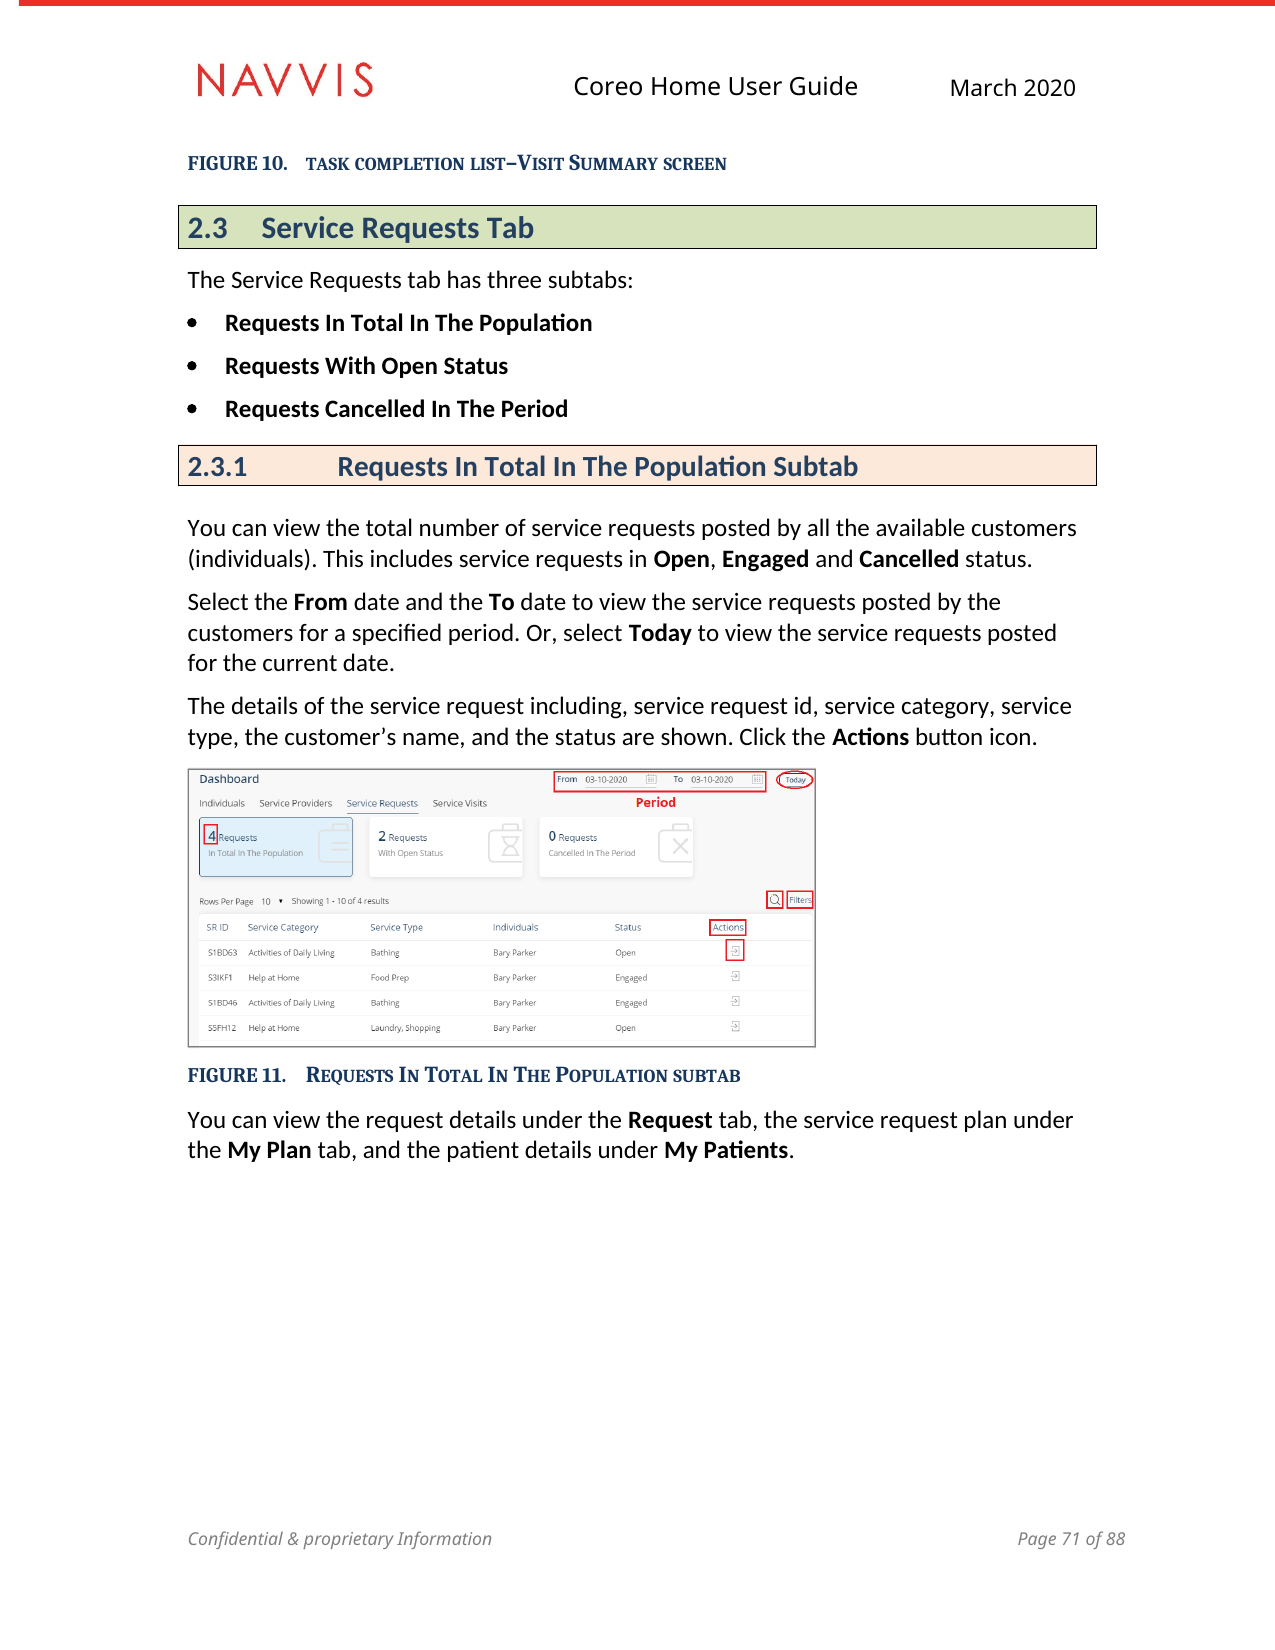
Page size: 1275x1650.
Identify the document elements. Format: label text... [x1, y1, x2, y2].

list Requests Cancelled In The Period [187, 393, 1087, 424]
text You can view the total number of service requests posted by all the available customers (individuals). This includes service requests in Open, Engaged and Cancelled status. [187, 513, 1087, 574]
text Requests In Total In The Population subtab [187, 1061, 1087, 1088]
subtitle Service Requests Tab [179, 206, 1096, 248]
text task completion list–Visit Summary screen [187, 150, 1087, 176]
text The details of the service request including, service request id, service category, service type, the customer’s name, and the status are shown. Click the Actions button icon. [187, 690, 1087, 751]
list Requests With Open Status [187, 350, 1087, 381]
text Select the From date and the To date to view the service requests posted by the customers for a specified period. Or, select Today to view the service requests posted for the current date. [187, 586, 1087, 678]
list Requests In Total In The Population [187, 307, 1087, 338]
subtitle Requests In Total In The Population Subtab [179, 446, 1096, 485]
picture [187, 767, 817, 1049]
text You can view the request details under the Request tab, the service request plan under the My Plan tab, and the patient details under My Patients. [187, 1104, 1087, 1165]
picture [187, 55, 383, 104]
text The Service Requests tab has three subtabs: [187, 264, 1087, 295]
